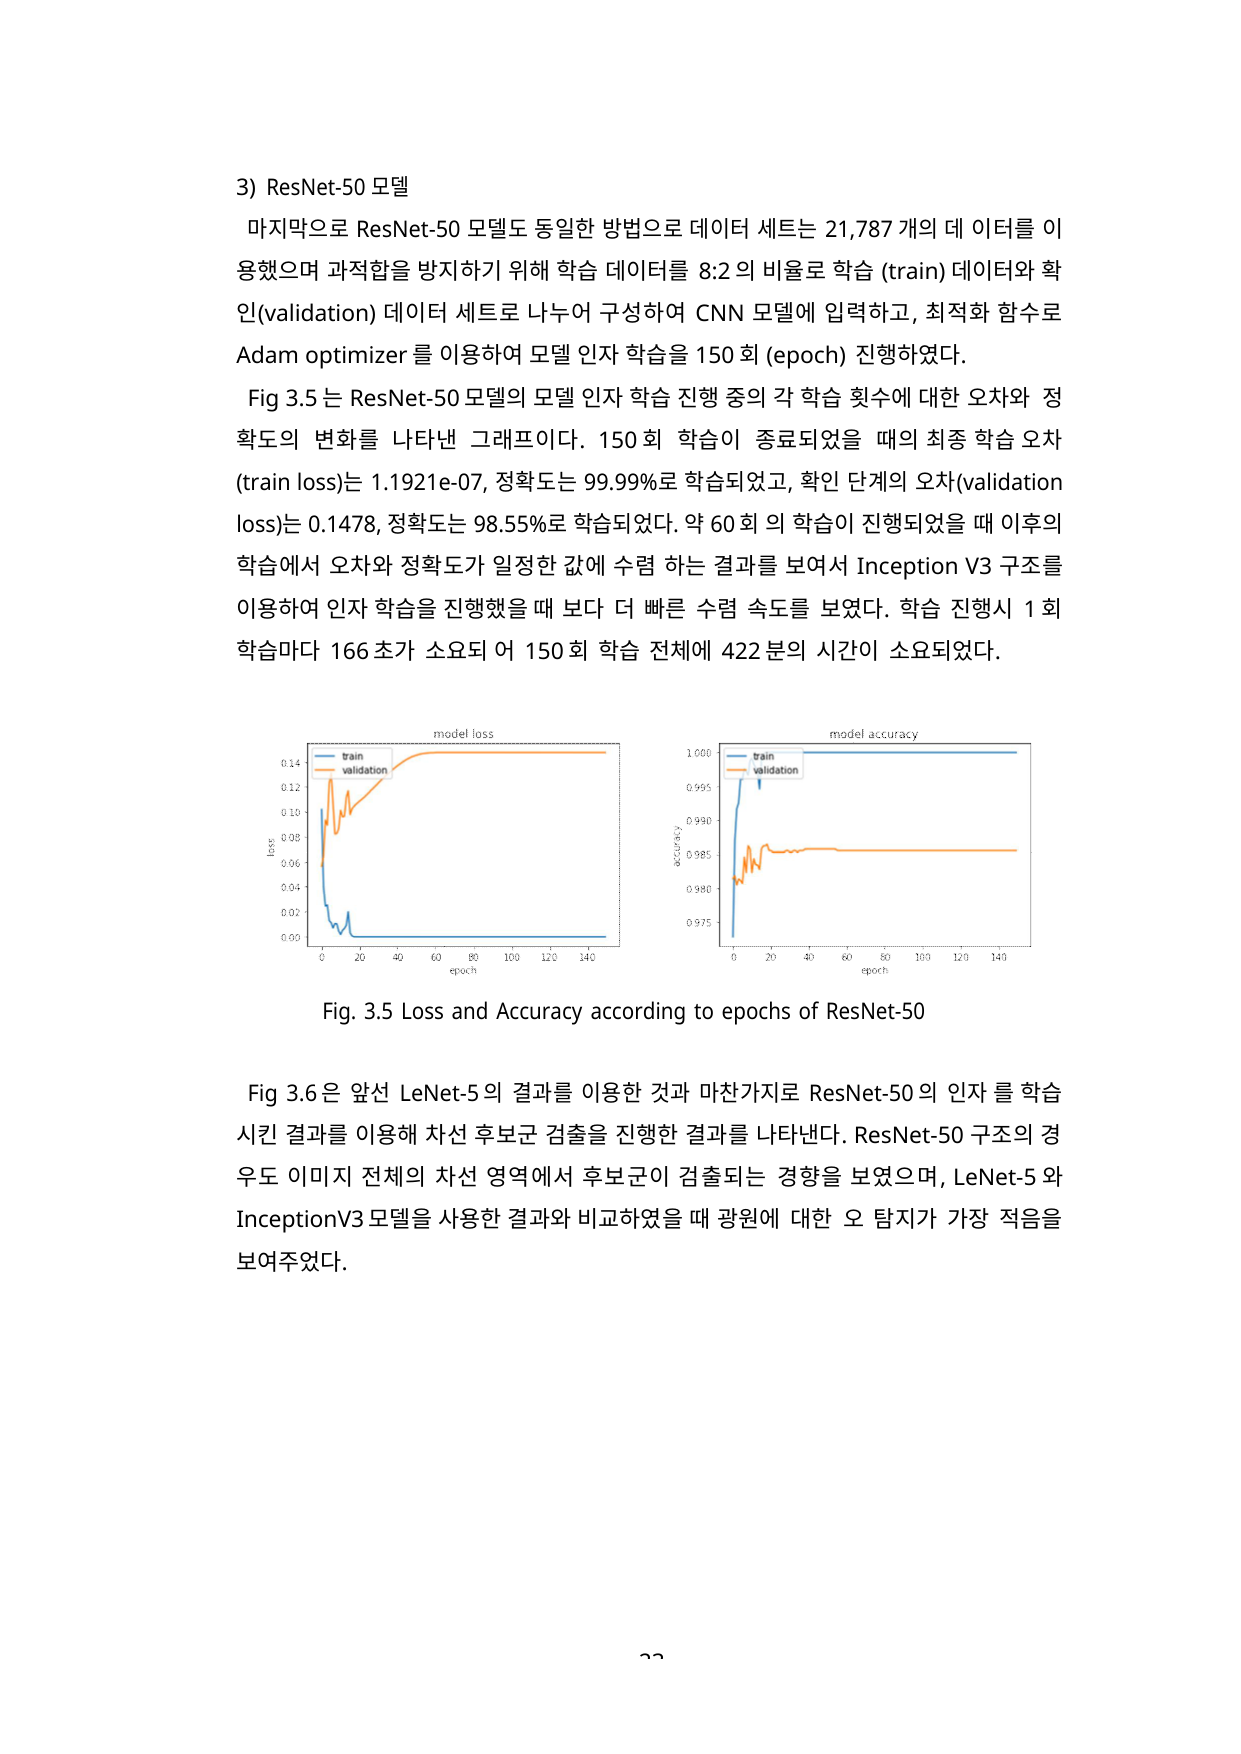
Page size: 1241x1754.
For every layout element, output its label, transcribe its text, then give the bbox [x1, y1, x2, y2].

list ResNet-50 모델 [236, 171, 1221, 202]
text 마지막으로 ResNet-50 모델도 동일한 방법으로 데이터 세트는 21,787개의 데 이터를 이용했으며 과적합을 방지하기 위해 학습 데이터를 8:2의 비율로 학습 (train) 데이터와 확인(validation) 데이터 세트로 나누어 구성하여 CNN 모델에 입력하고, 최적화 함수로 Adam optimizer를 이용하여 모델 인자 학습을 150회 (epoch) 진행하였다. [236, 213, 1063, 371]
text Fig 3.6은 앞선 LeNet-5의 결과를 이용한 것과 마찬가지로 ResNet-50의 인자 를 학습시킨 결과를 이용해 차선 후보군 검출을 진행한 결과를 나타낸다. ResNet-50 구조의 경우도 이미지 전체의 차선 영역에서 후보군이 검출되는 경향을 보였으며, LeNet-5와 InceptionV3모델을 사용한 결과와 비교하였을 때 광원에 대한 오 탐지가 가장 적음을 보여주었다. [236, 1077, 1063, 1277]
picture [260, 722, 628, 982]
picture [666, 722, 1039, 982]
text Fig 3.5는 ResNet-50모델의 모델 인자 학습 진행 중의 각 학습 횟수에 대한 오차와 정확도의 변화를 나타낸 그래프이다. 150회 학습이 종료되었을 때의 최종 학습 오차(train loss)는 1.1921e-07, 정확도는 99.99%로 학습되었고, 확인 단계의 오차(validation loss)는 0.1478, 정확도는 98.55%로 학습되었다. 약 60회 의 학습이 진행되었을 때 이후의 학습에서 오차와 정확도가 일정한 값에 수렴 하는 결과를 보여서 Inception V3 구조를 이용하여 인자 학습을 진행했을 때 보다 더 빠른 수렴 속도를 보였다. 학습 진행시 1회 학습마다 166초가 소요되 어 150회 학습 전체에 422분의 시간이 소요되었다. [236, 382, 1063, 666]
